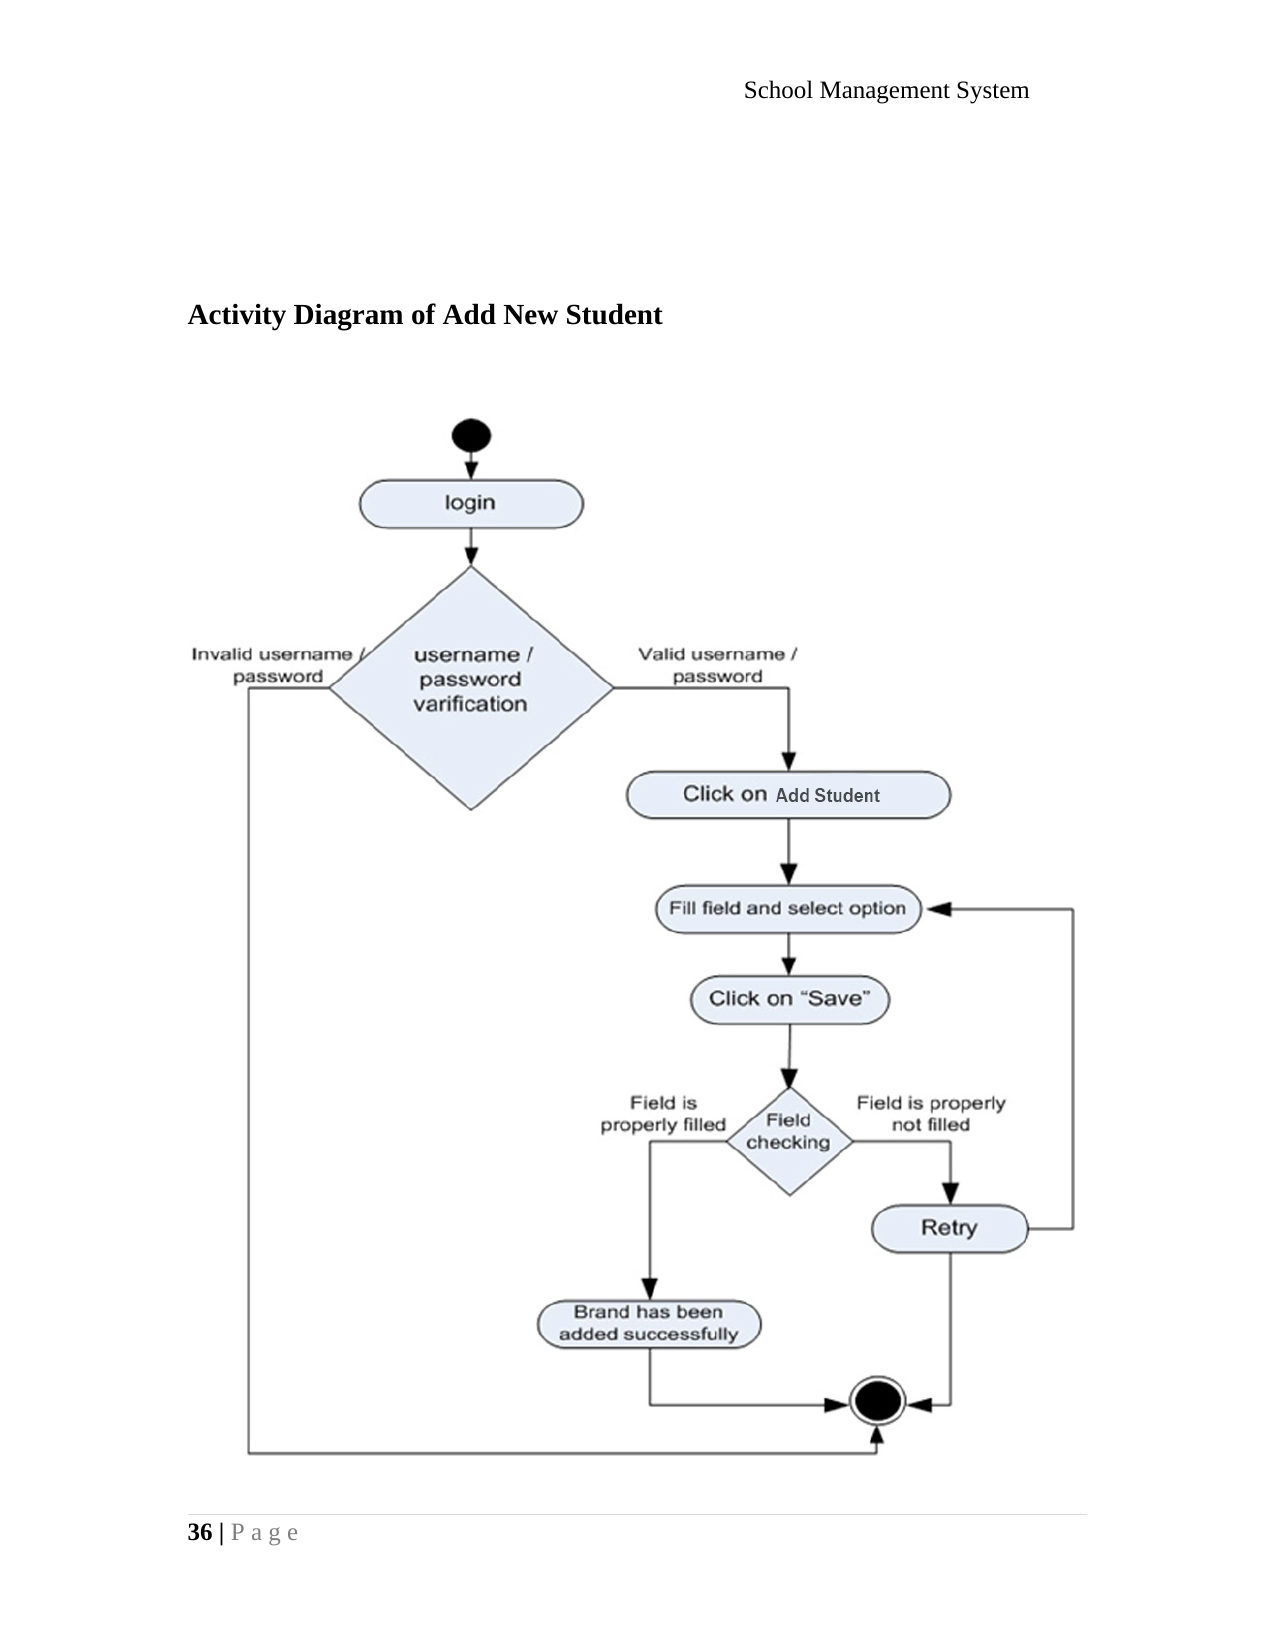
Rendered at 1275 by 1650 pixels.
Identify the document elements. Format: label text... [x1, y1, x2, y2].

picture [187, 403, 1088, 1491]
text Activity Diagram of Add New Student [187, 297, 1087, 330]
